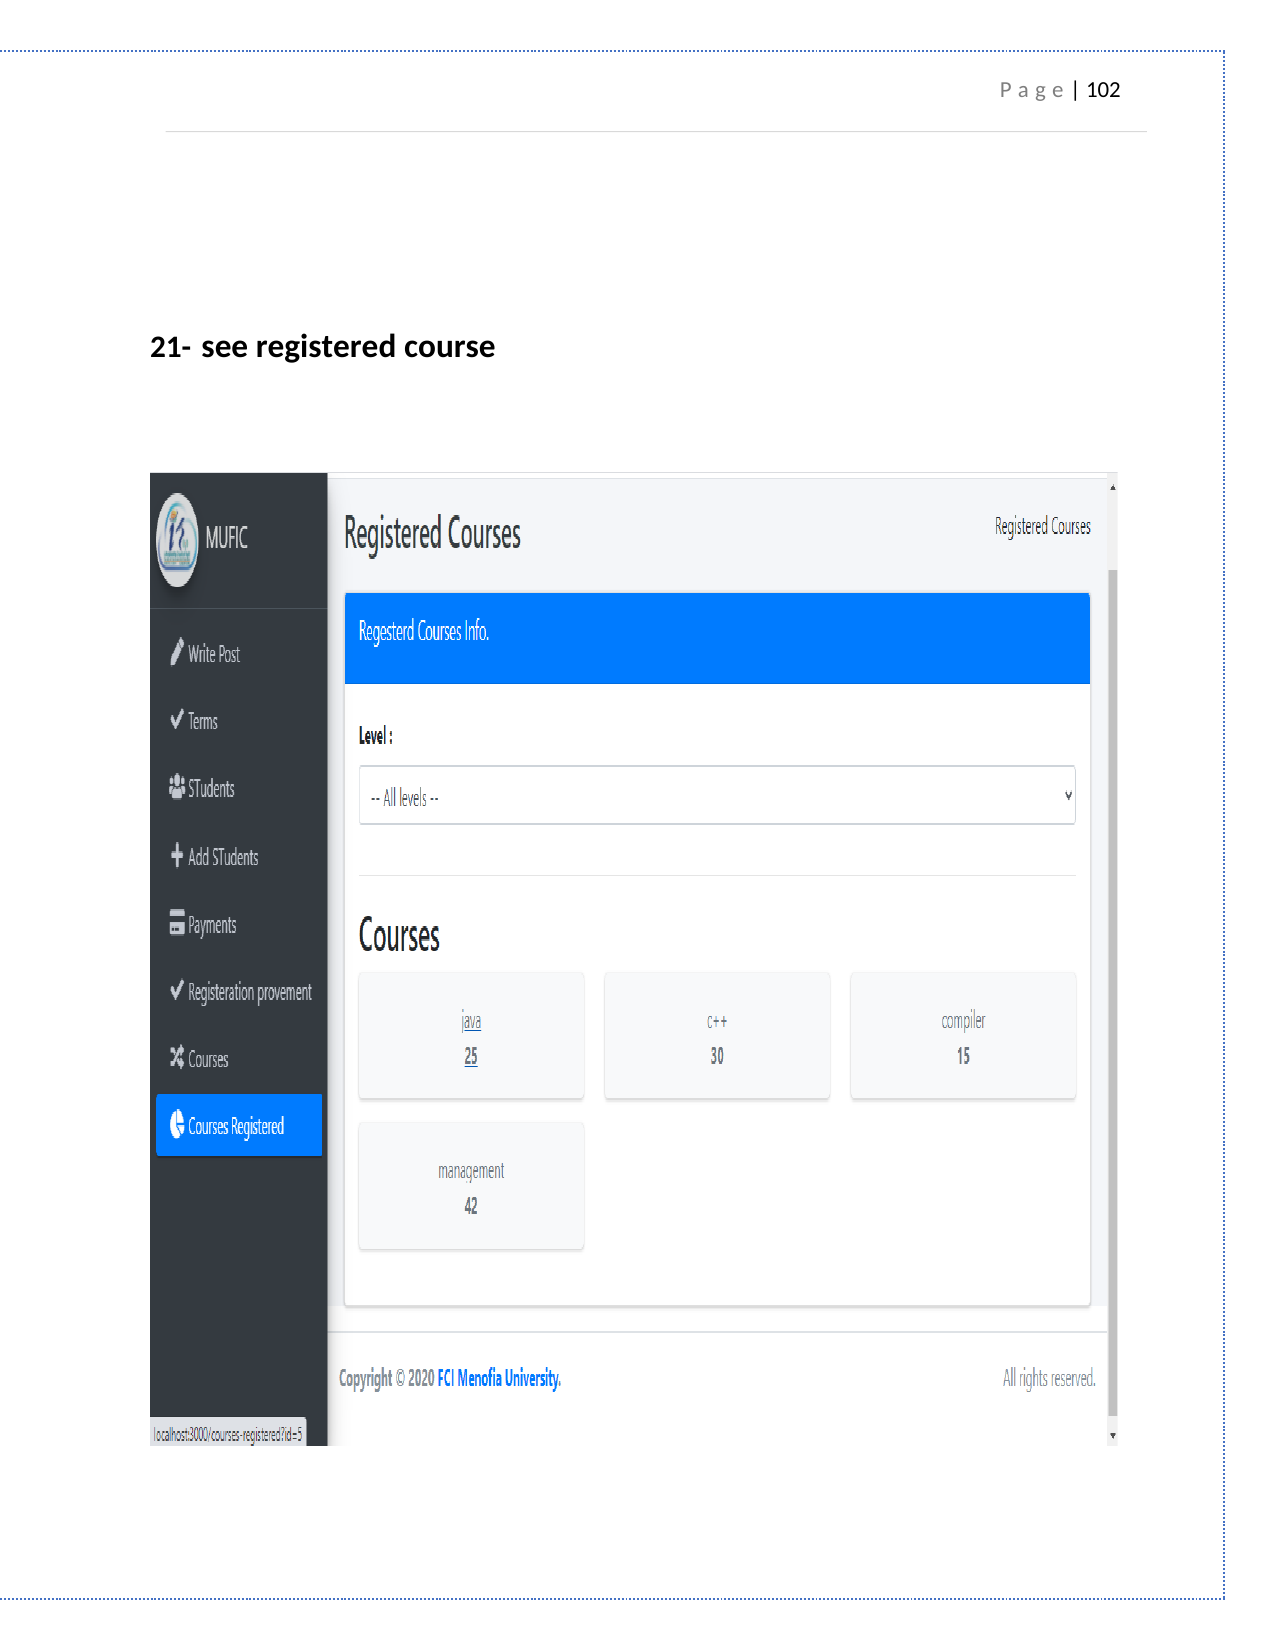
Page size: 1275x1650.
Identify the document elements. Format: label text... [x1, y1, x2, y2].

subtitle see registered course [150, 324, 1239, 365]
picture [150, 472, 1118, 1446]
